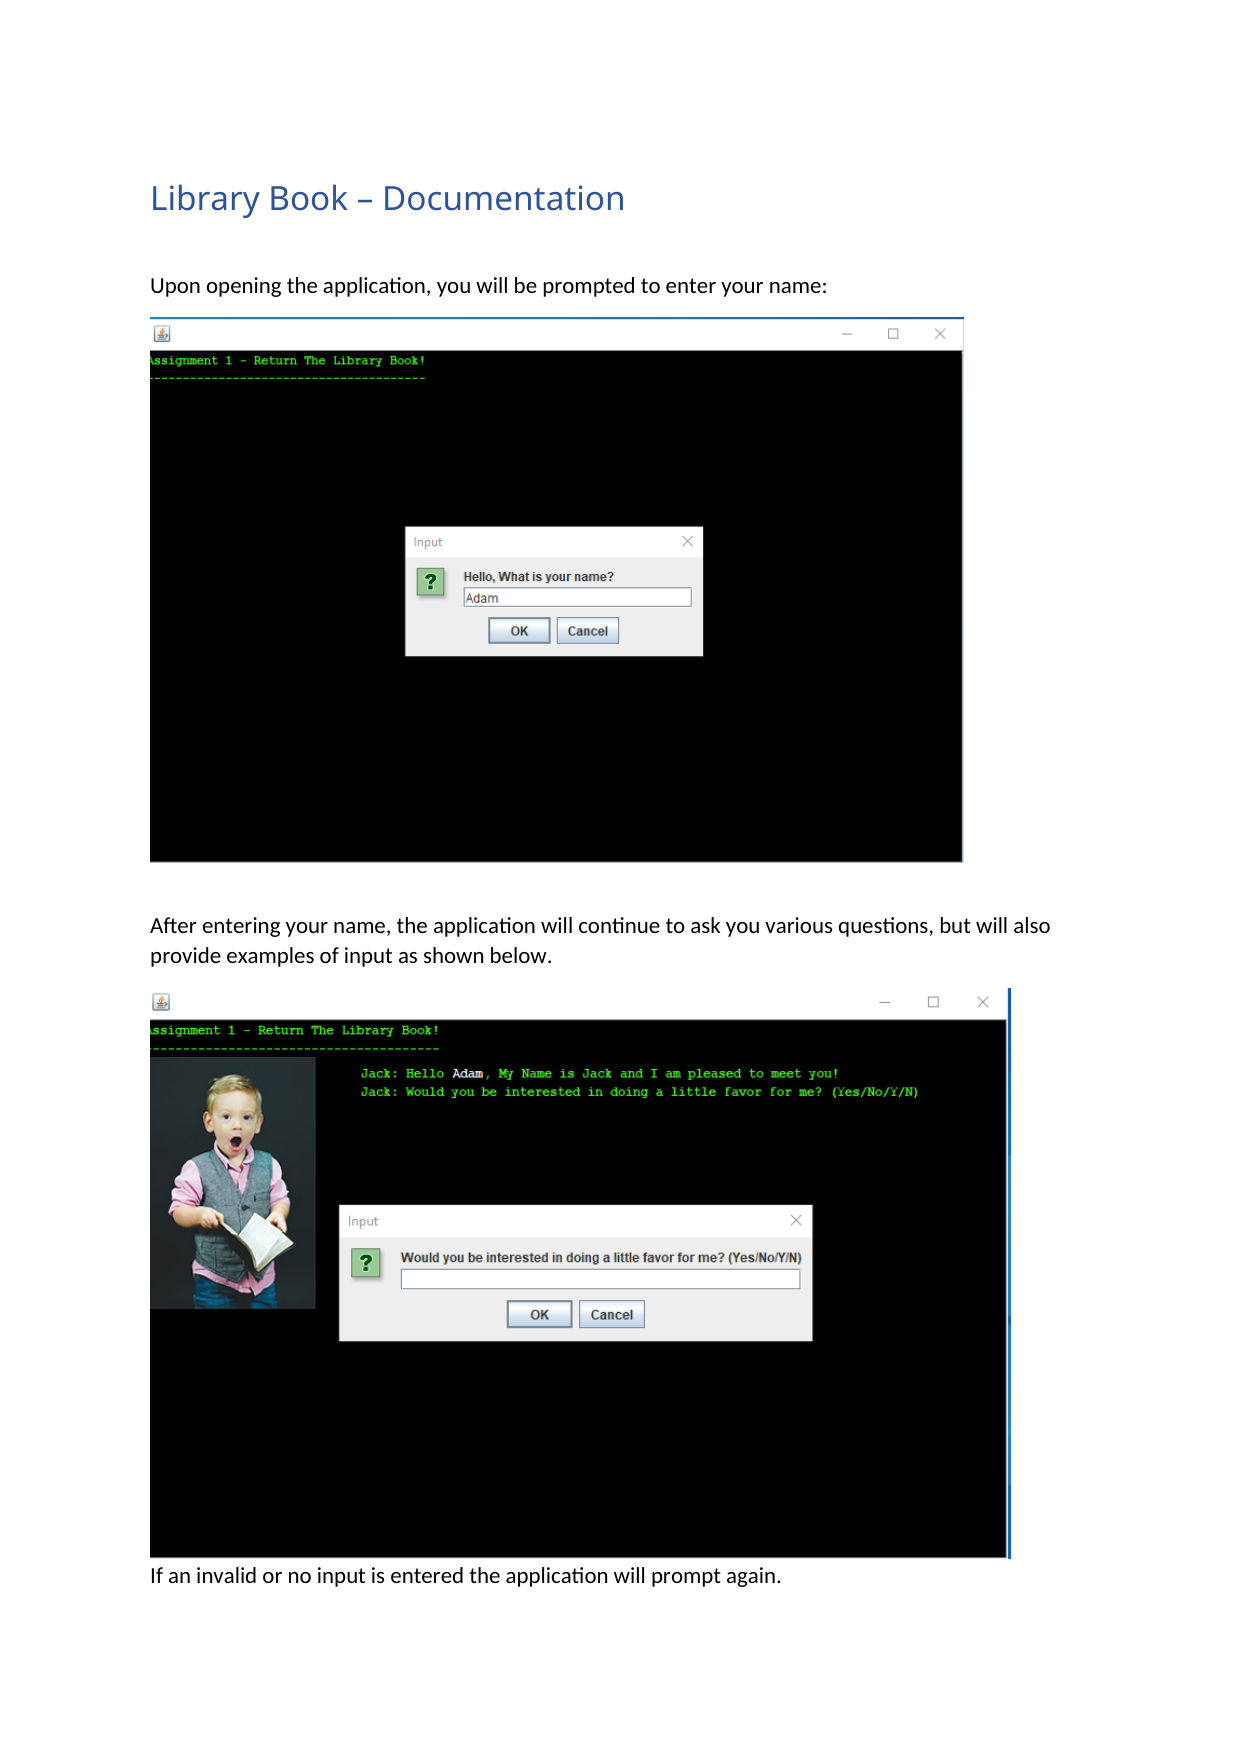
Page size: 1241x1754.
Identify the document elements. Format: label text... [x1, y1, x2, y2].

text If an invalid or no input is entered the application will prompt again. [150, 988, 1090, 1589]
text Upon opening the application, you will be prompted to enter your name: [150, 271, 1090, 299]
subtitle Library Book – Documentation [150, 175, 1090, 220]
text After entering your name, the application will continue to ask you various questions, but will also provide examples of input as shown below. [150, 881, 1090, 969]
